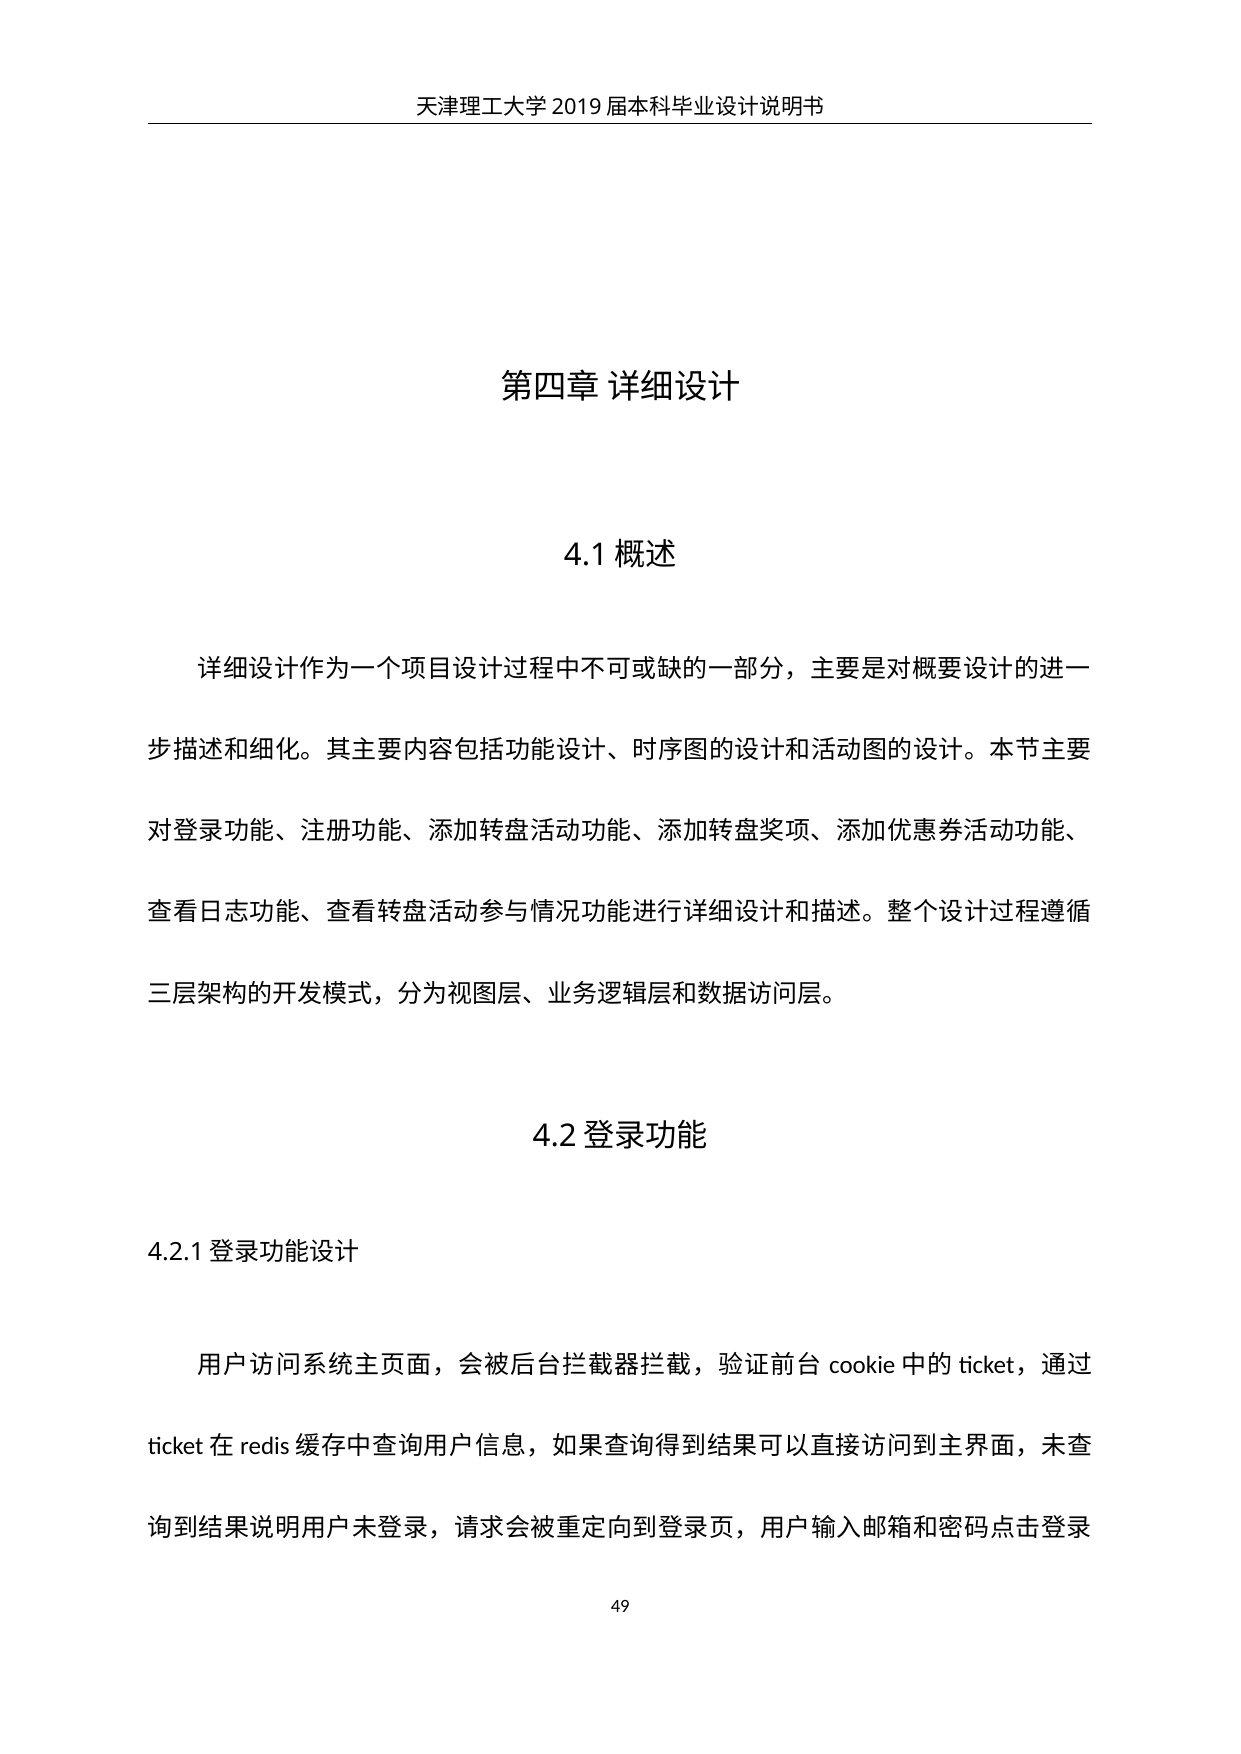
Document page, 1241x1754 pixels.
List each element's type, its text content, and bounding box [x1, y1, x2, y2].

subtitle 4.1概述 [148, 519, 1092, 584]
subtitle 第四章 详细设计 [148, 352, 1092, 417]
subtitle 4.2.1登录功能设计 [148, 1217, 1092, 1282]
text 详细设计作为一个项目设计过程中不可或缺的一部分，主要是对概要设计的进一步描述和细化。其主要内容包括功能设计、时序图的设计和活动图的设计。本节主要对登录功能、注册功能、添加转盘活动功能、添加转盘奖项、添加优惠券活动功能、查看日志功能、查看转盘活动参与情况功能进行详细设计和描述。整个设计过程遵循三层架构的开发模式，分为视图层、业务逻辑层和数据访问层。 [148, 634, 1092, 1024]
subtitle 4.2登录功能 [148, 1100, 1092, 1165]
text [148, 1330, 1092, 1558]
